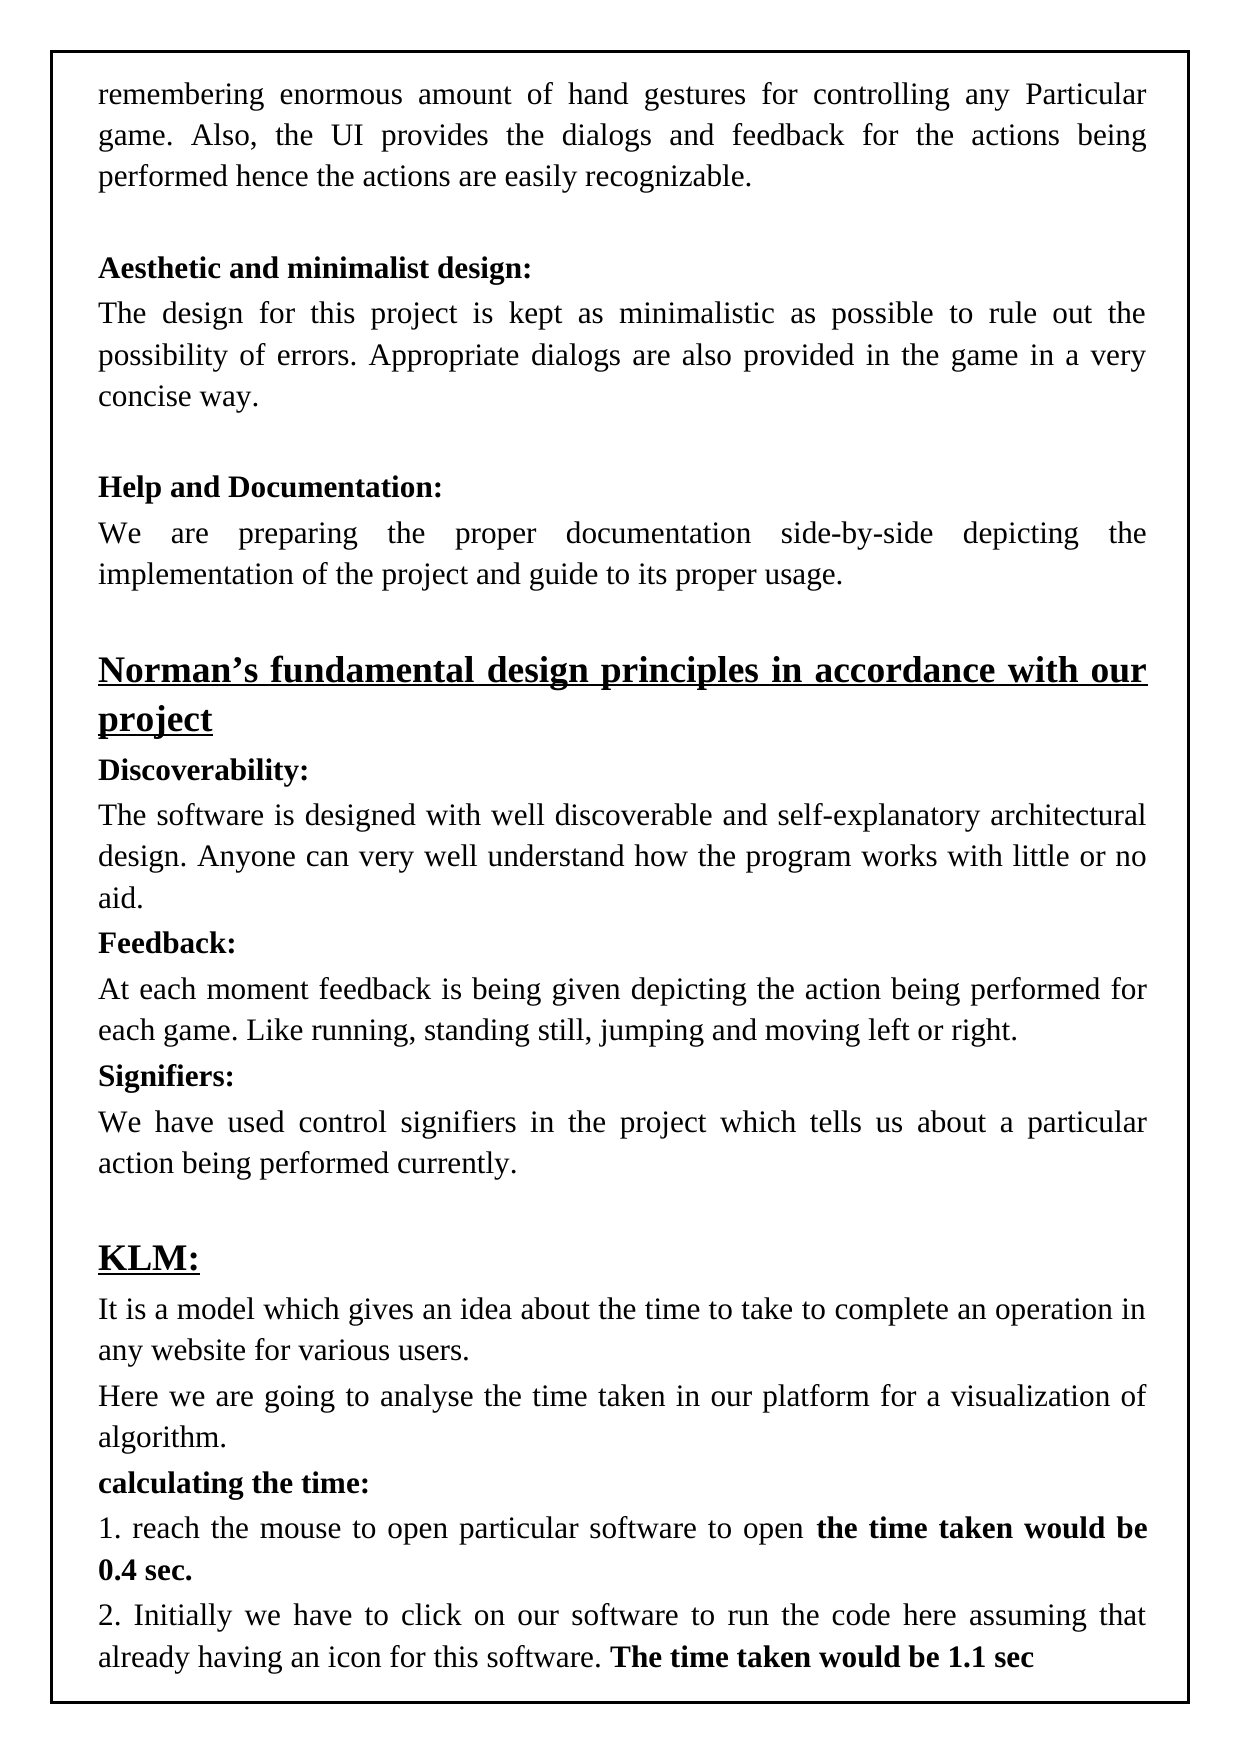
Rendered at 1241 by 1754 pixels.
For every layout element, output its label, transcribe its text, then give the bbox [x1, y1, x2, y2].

text Norman’s fundamental design principles in accordance with our project [98, 647, 1148, 684]
text 1. reach the mouse to open particular software to open the time taken would be 0.4 sec. [98, 1509, 1148, 1587]
text Aesthetic and minimalist design: [98, 249, 1148, 285]
text Here we are going to analyse the time taken in our platform for a visualization of algorithm. [98, 1377, 1148, 1454]
text Help and Documentation: [98, 469, 1148, 504]
text Feedback: [98, 925, 1148, 961]
text We have used control signifiers in the project which tells us about a particular action being performed currently. [98, 1103, 1148, 1180]
text It is a model which gives an idea about the time to take to complete an operation in any website for various users. [98, 1290, 1148, 1367]
text We are preparing the proper documentation side-by-side depicting the implementation of the project and guide to its proper usage. [98, 514, 1148, 592]
text Signifiers: [98, 1057, 1148, 1093]
text calculating the time: [98, 1464, 1148, 1500]
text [98, 75, 1148, 193]
text KLM: [98, 1236, 1148, 1279]
text The software is designed with well discoverable and self-explanatory architectural design. Anyone can very well understand how the program works with little or no aid. [98, 796, 1148, 915]
text At each moment feedback is being given depicting the action being performed for each game. Like running, standing still, jumping and moving left or right. [98, 970, 1148, 1048]
text 2. Initially we have to click on our software to run the code here assuming that already having an icon for this software. The time taken would be 1.1 sec [98, 1597, 1148, 1674]
text The design for this project is kept as minimalistic as possible to rule out the possibility of errors. Appropriate dialogs are also provided in the game in a very concise way. [98, 295, 1148, 413]
text Discoverability: [98, 751, 1148, 787]
text Norman’s fundamental design principles in accordance with our project [98, 686, 1148, 740]
